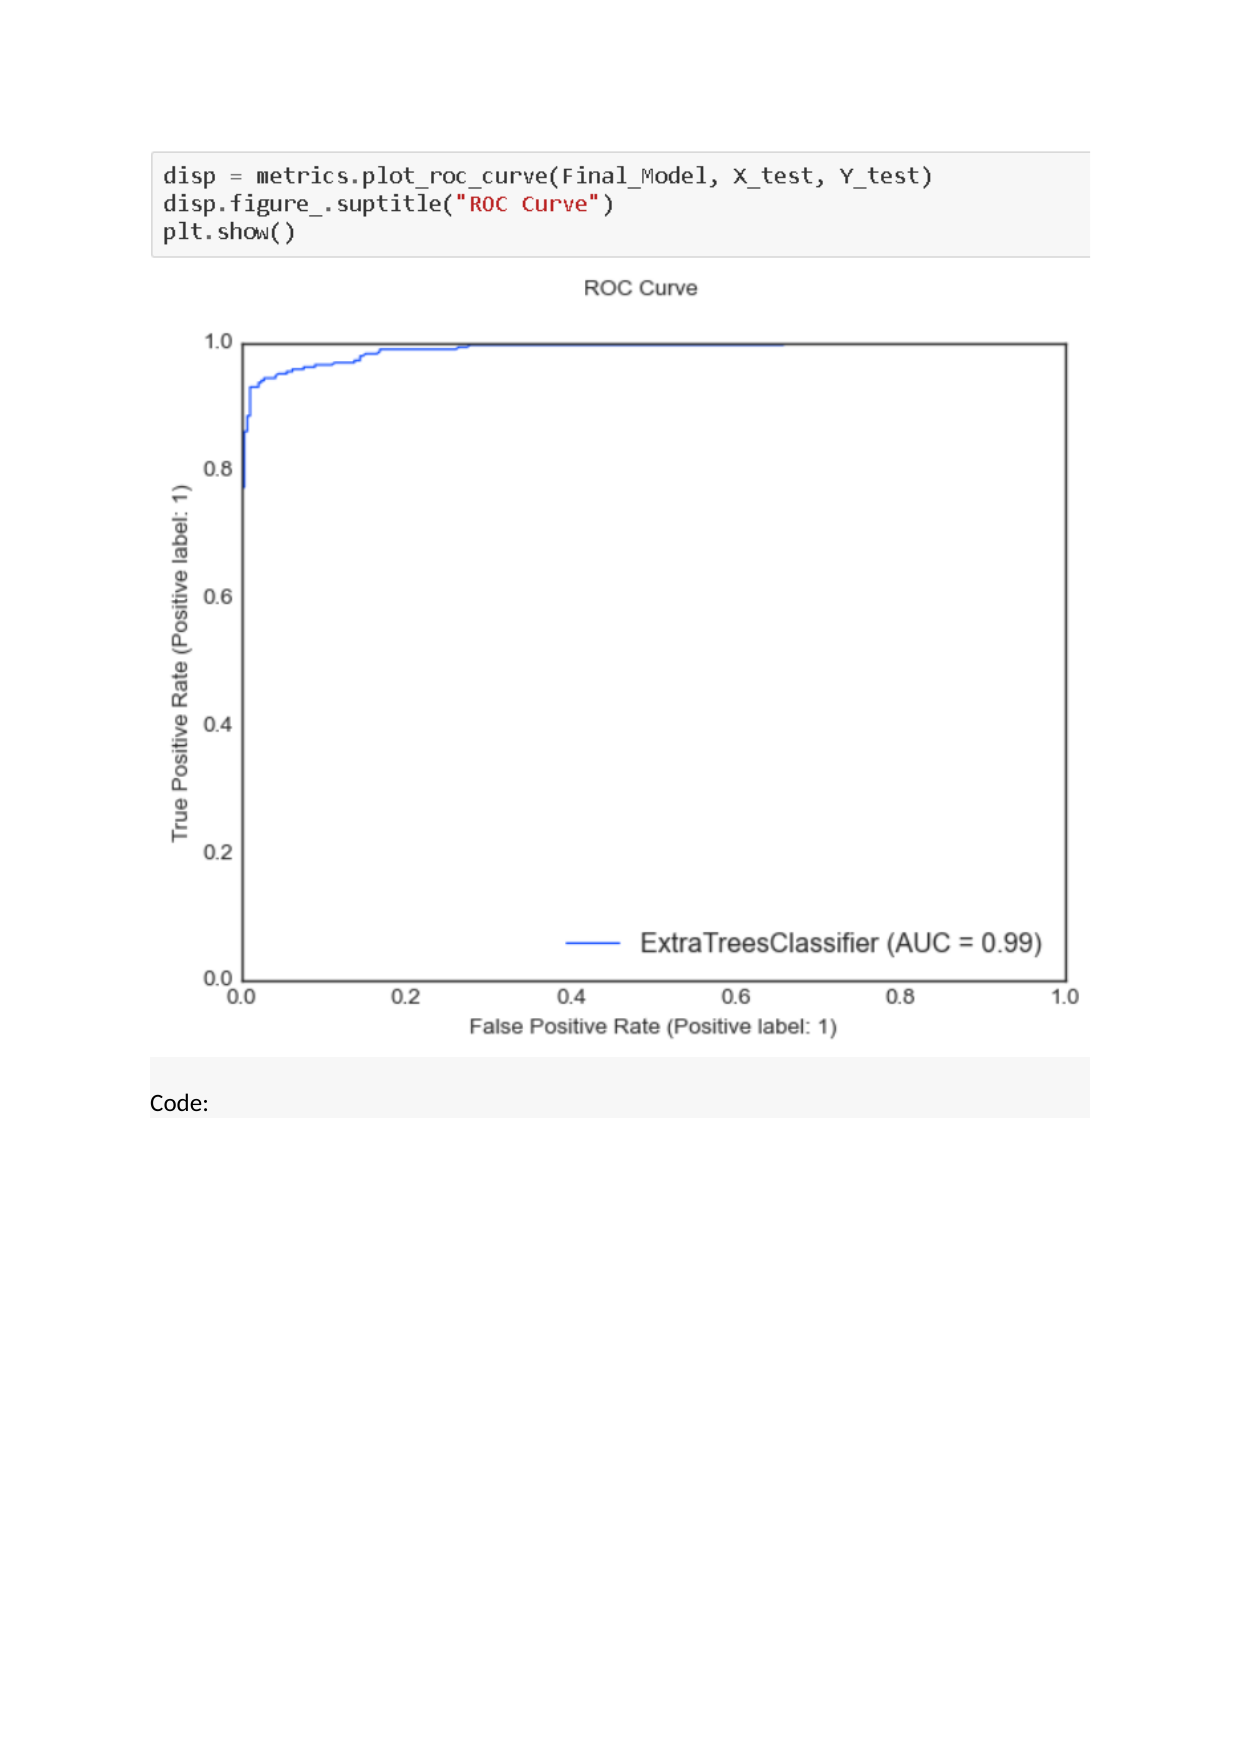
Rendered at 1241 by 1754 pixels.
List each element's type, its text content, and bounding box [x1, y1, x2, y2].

picture [150, 150, 1091, 1057]
text Code: Code: Code: Accidentally I forgot to edit the print statement for my confusion matrix and it still shows the earlier Decision Tree model name instead of the Extra Trees model name and has the values stored for the latter. This also proves that your best performing model can keep changing at times even without changing your code and simply running it multiple times. But I am sure you can understand that the print statement can be changed as per your liking and the important stuff was on the utilization of the code showing the correct result. Once you have gone through all the previous steps and you are satisfied with outcome you can then save the final model using either joblib or pickle. I have used the joblib method to save and then load my model from the same saved filename. Code: Code: [150, 1057, 1090, 1118]
